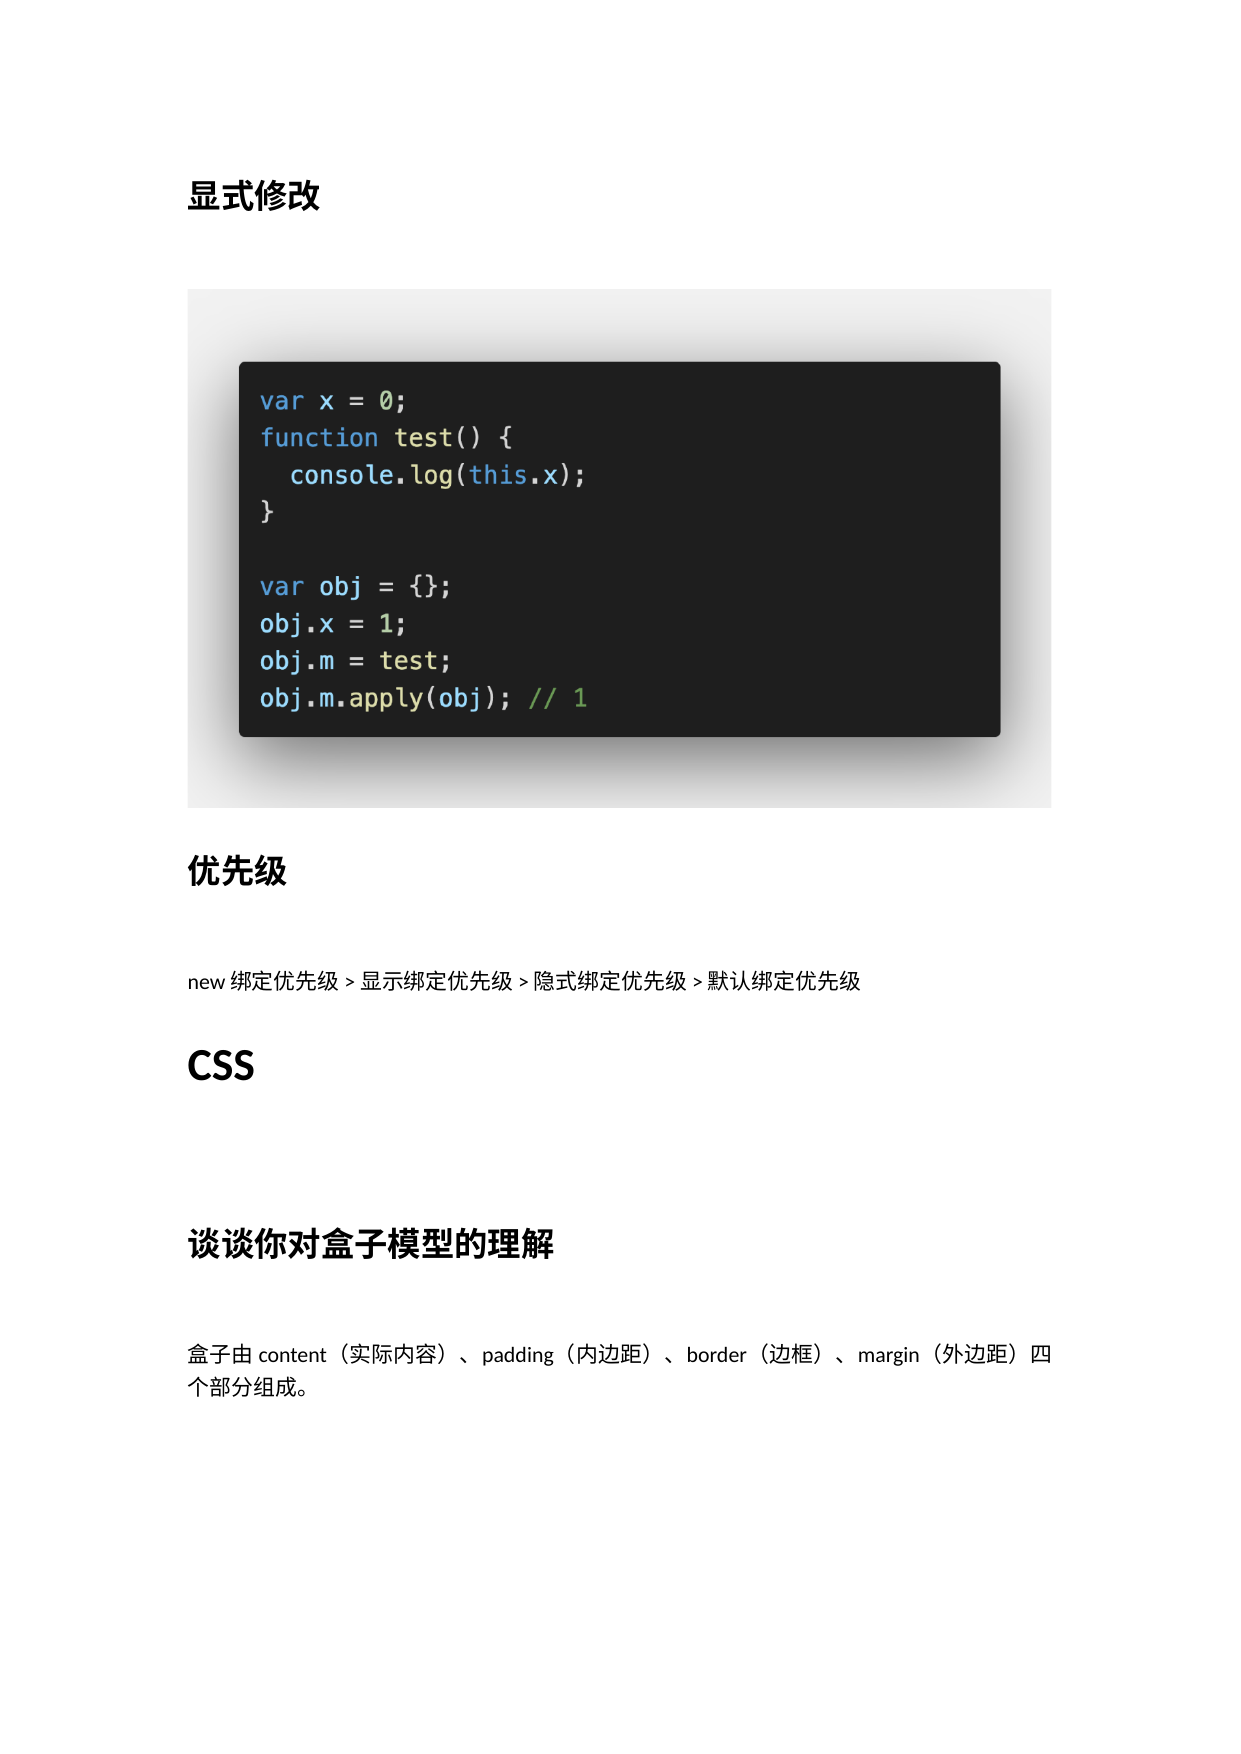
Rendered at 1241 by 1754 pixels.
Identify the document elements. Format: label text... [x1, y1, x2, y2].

text 盒子由content（实际内容）、padding（内边距）、border（边框）、margin（外边距）四个部分组成。 [187, 1337, 1053, 1402]
picture [187, 289, 1052, 808]
subtitle CSS [187, 1031, 1053, 1096]
subtitle 优先级 [187, 836, 1053, 901]
subtitle 谈谈你对盒子模型的理解 [187, 1209, 1053, 1274]
text new绑定优先级 > 显示绑定优先级 > 隐式绑定优先级 > 默认绑定优先级 [187, 963, 1053, 996]
subtitle 显式修改 [187, 162, 1053, 227]
